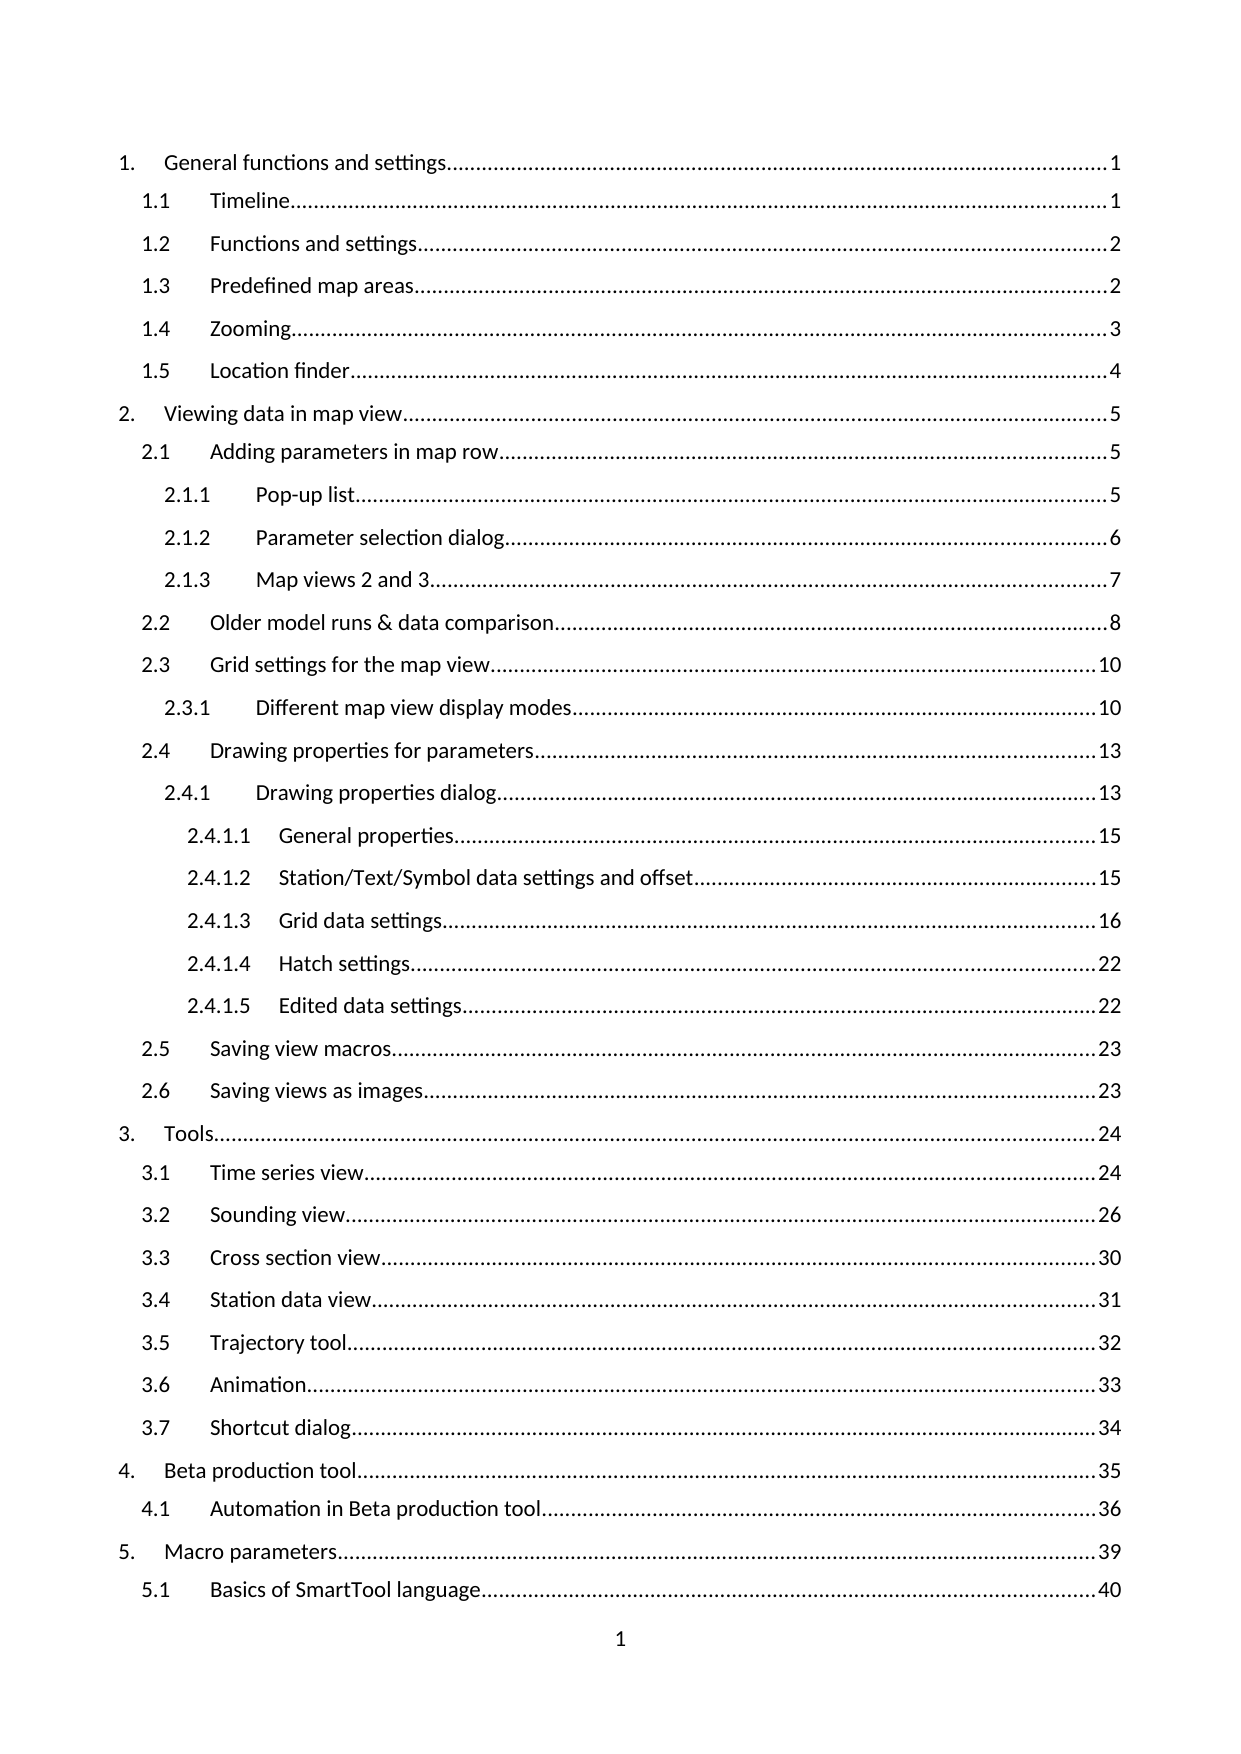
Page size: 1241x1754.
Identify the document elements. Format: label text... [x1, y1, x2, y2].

text 2. Viewing data in map view 5 [118, 399, 1122, 427]
text 3.1 Time series view 24 [141, 1158, 1122, 1186]
text 2.1.2 Parameter selection dialog 6 [164, 523, 1122, 551]
text 2.5 Saving view macros 23 [141, 1034, 1122, 1062]
text 2.4.1 Drawing properties dialog 13 [164, 778, 1122, 806]
text 3.6 Animation 33 [141, 1371, 1122, 1399]
text 1.4 Zooming 3 [141, 314, 1122, 342]
text 2.4.1.4 Hatch settings 22 [187, 949, 1122, 977]
text 2.1.3 Map views 2 and 3 7 [164, 565, 1122, 593]
text 3.3 Cross section view 30 [141, 1243, 1122, 1271]
text 2.3 Grid settings for the map view 10 [141, 651, 1122, 678]
text 4. Beta production tool 35 [118, 1456, 1122, 1484]
text 2.2 Older model runs & data comparison 8 [141, 608, 1122, 636]
text 2.4.1.3 Grid data settings 16 [187, 906, 1122, 934]
text 5.1 Basics of SmartTool language 40 [141, 1575, 1122, 1603]
text 1.2 Functions and settings 2 [141, 229, 1122, 257]
text 2.6 Saving views as images 23 [141, 1077, 1122, 1104]
text 2.1.1 Pop-up list 5 [164, 480, 1122, 508]
text 3. Tools 24 [118, 1119, 1122, 1147]
text 2.4.1.5 Edited data settings 22 [187, 991, 1122, 1019]
text 3.2 Sounding view 26 [141, 1200, 1122, 1228]
text 1.5 Location finder 4 [141, 356, 1122, 384]
text 2.4.1.1 General properties 15 [187, 821, 1122, 849]
text 2.3.1 Different map view display modes 10 [164, 693, 1122, 721]
text 3.5 Trajectory tool 32 [141, 1328, 1122, 1356]
text 2.1 Adding parameters in map row 5 [141, 437, 1122, 466]
text 3.7 Shortcut dialog 34 [141, 1413, 1122, 1441]
text 2.4 Drawing properties for parameters 13 [141, 736, 1122, 764]
text 1.1 Timeline 1 [141, 186, 1122, 214]
text 1.3 Predefined map areas 2 [141, 271, 1122, 299]
text 1. General functions and settings 1 [118, 148, 1122, 176]
text 3.4 Station data view 31 [141, 1285, 1122, 1313]
text 4.1 Automation in Beta production tool 36 [141, 1494, 1122, 1522]
text 2.4.1.2 Station/Text/Symbol data settings and offset 15 [187, 863, 1122, 892]
text 5. Macro parameters 39 [118, 1537, 1122, 1565]
